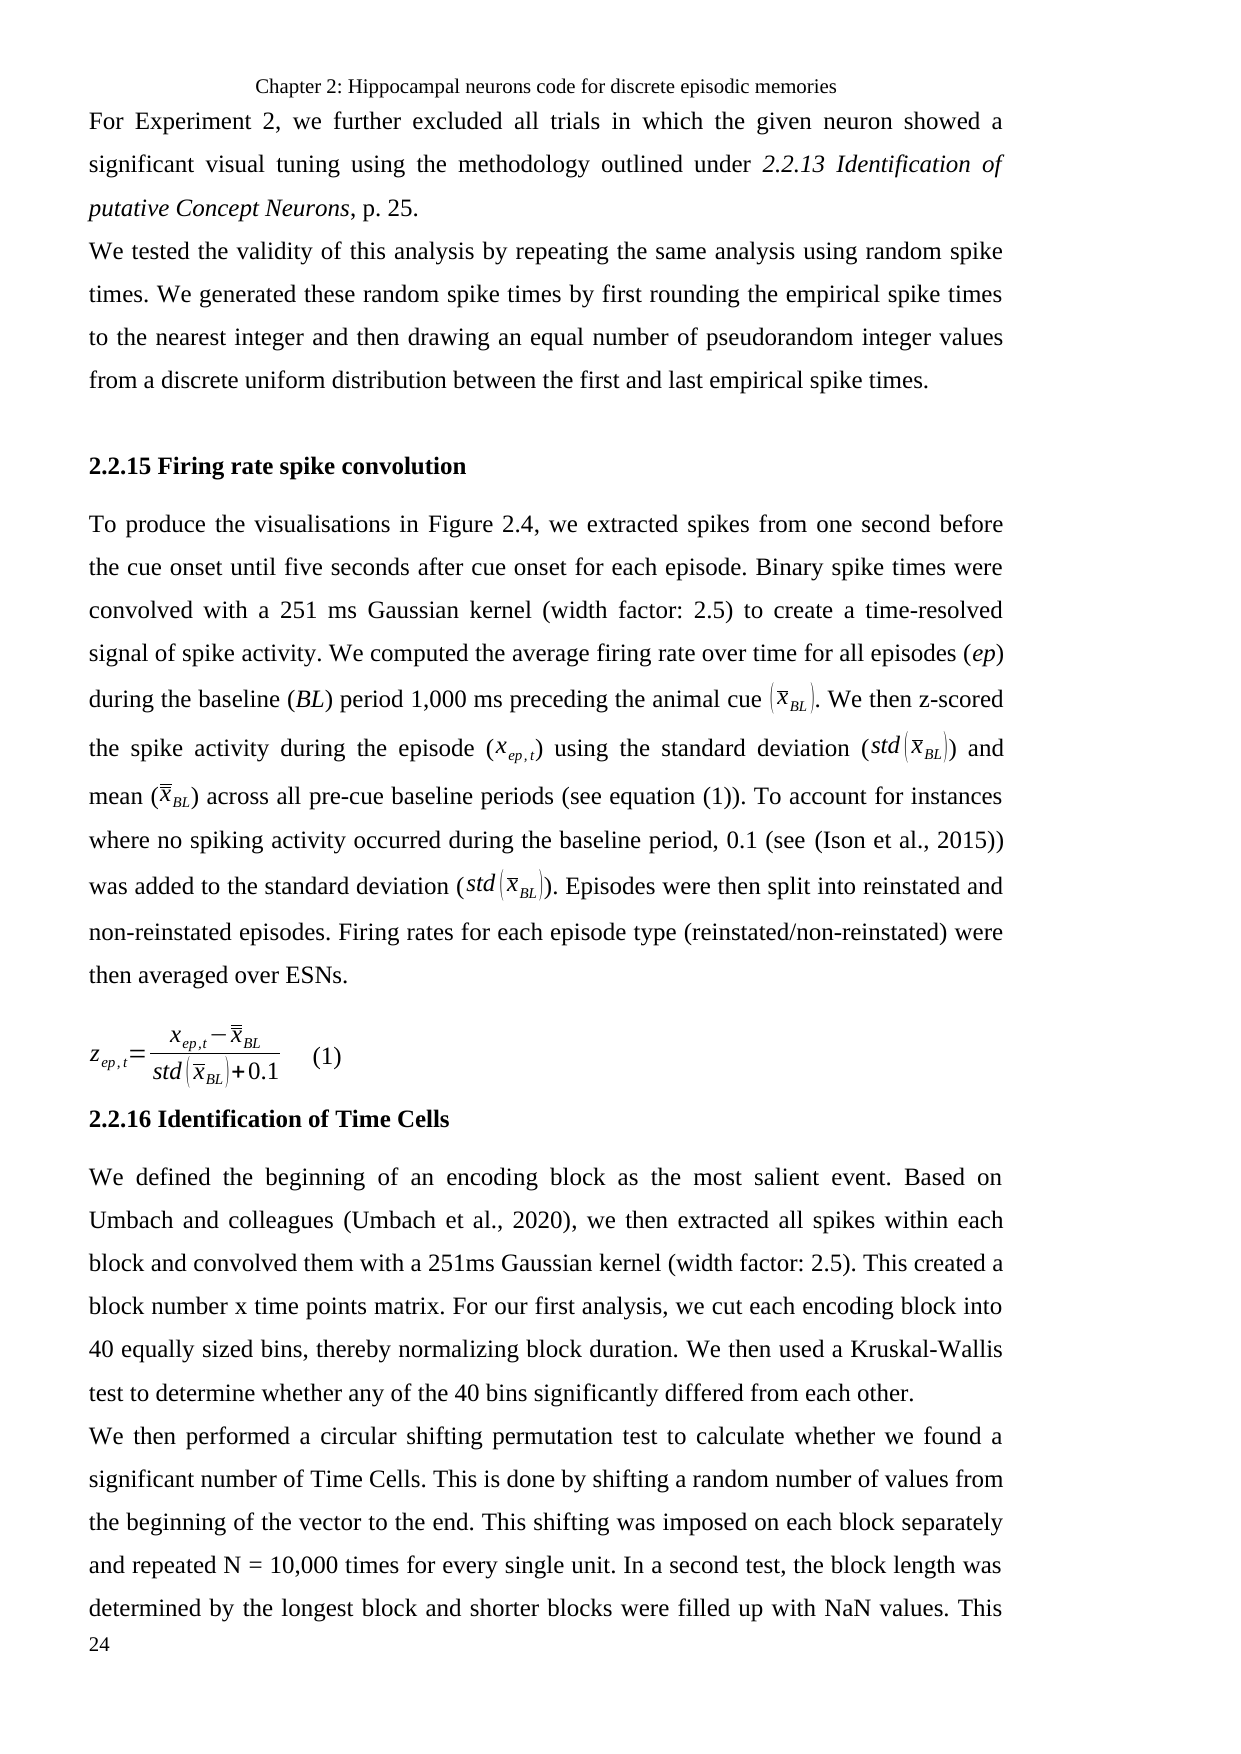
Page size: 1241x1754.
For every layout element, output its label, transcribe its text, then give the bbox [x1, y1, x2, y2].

text For Experiment 2, we further excluded all trials in which the given neuron showed a significant visual tuning using the methodology outlined under 2.2.13 Identification of putative Concept Neurons, p. 25. [89, 106, 1004, 221]
text We tested the validity of this analysis by repeating the same analysis using random spike times. We generated these random spike times by first rounding the empirical spike times to the nearest integer and then drawing an equal number of pseudorandom integer values from a discrete uniform distribution between the first and last empirical spike times. [89, 236, 1004, 394]
text (1) [89, 1020, 1004, 1090]
subtitle 2.2.16 Identification of Time Cells [89, 1104, 1004, 1133]
text To produce the visualisations in Figure 2.4, we extracted spikes from one second before the cue onset until five seconds after cue onset for each episode. Binary spike times were convolved with a 251 ms Gaussian kernel (width factor: 2.5) to create a time-resolved signal of spike activity. We computed the average firing rate over time for all episodes (ep) during the baseline (BL) period 1,000 ms preceding the animal cue . We then z-scored the spike activity during the episode () using the standard deviation () and mean () across all pre-cue baseline periods (see equation (1)). To account for instances where no spiking activity occurred during the baseline period, 0.1 (see (Ison et al., 2015)) was added to the standard deviation (). Episodes were then split into reinstated and non-reinstated episodes. Firing rates for each episode type (reinstated/non-reinstated) were then averaged over ESNs. [89, 509, 1004, 989]
text We defined the beginning of an encoding block as the most salient event. Based on Umbach and colleagues (Umbach et al., 2020), we then extracted all spikes within each block and convolved them with a 251ms Gaussian kernel (width factor: 2.5). This created a block number x time points matrix. For our first analysis, we cut each encoding block into 40 equally sized bins, thereby normalizing block duration. We then used a Kruskal-Wallis test to determine whether any of the 40 bins significantly differed from each other. [89, 1162, 1004, 1406]
subtitle 2.2.15 Firing rate spike convolution [89, 451, 1004, 480]
